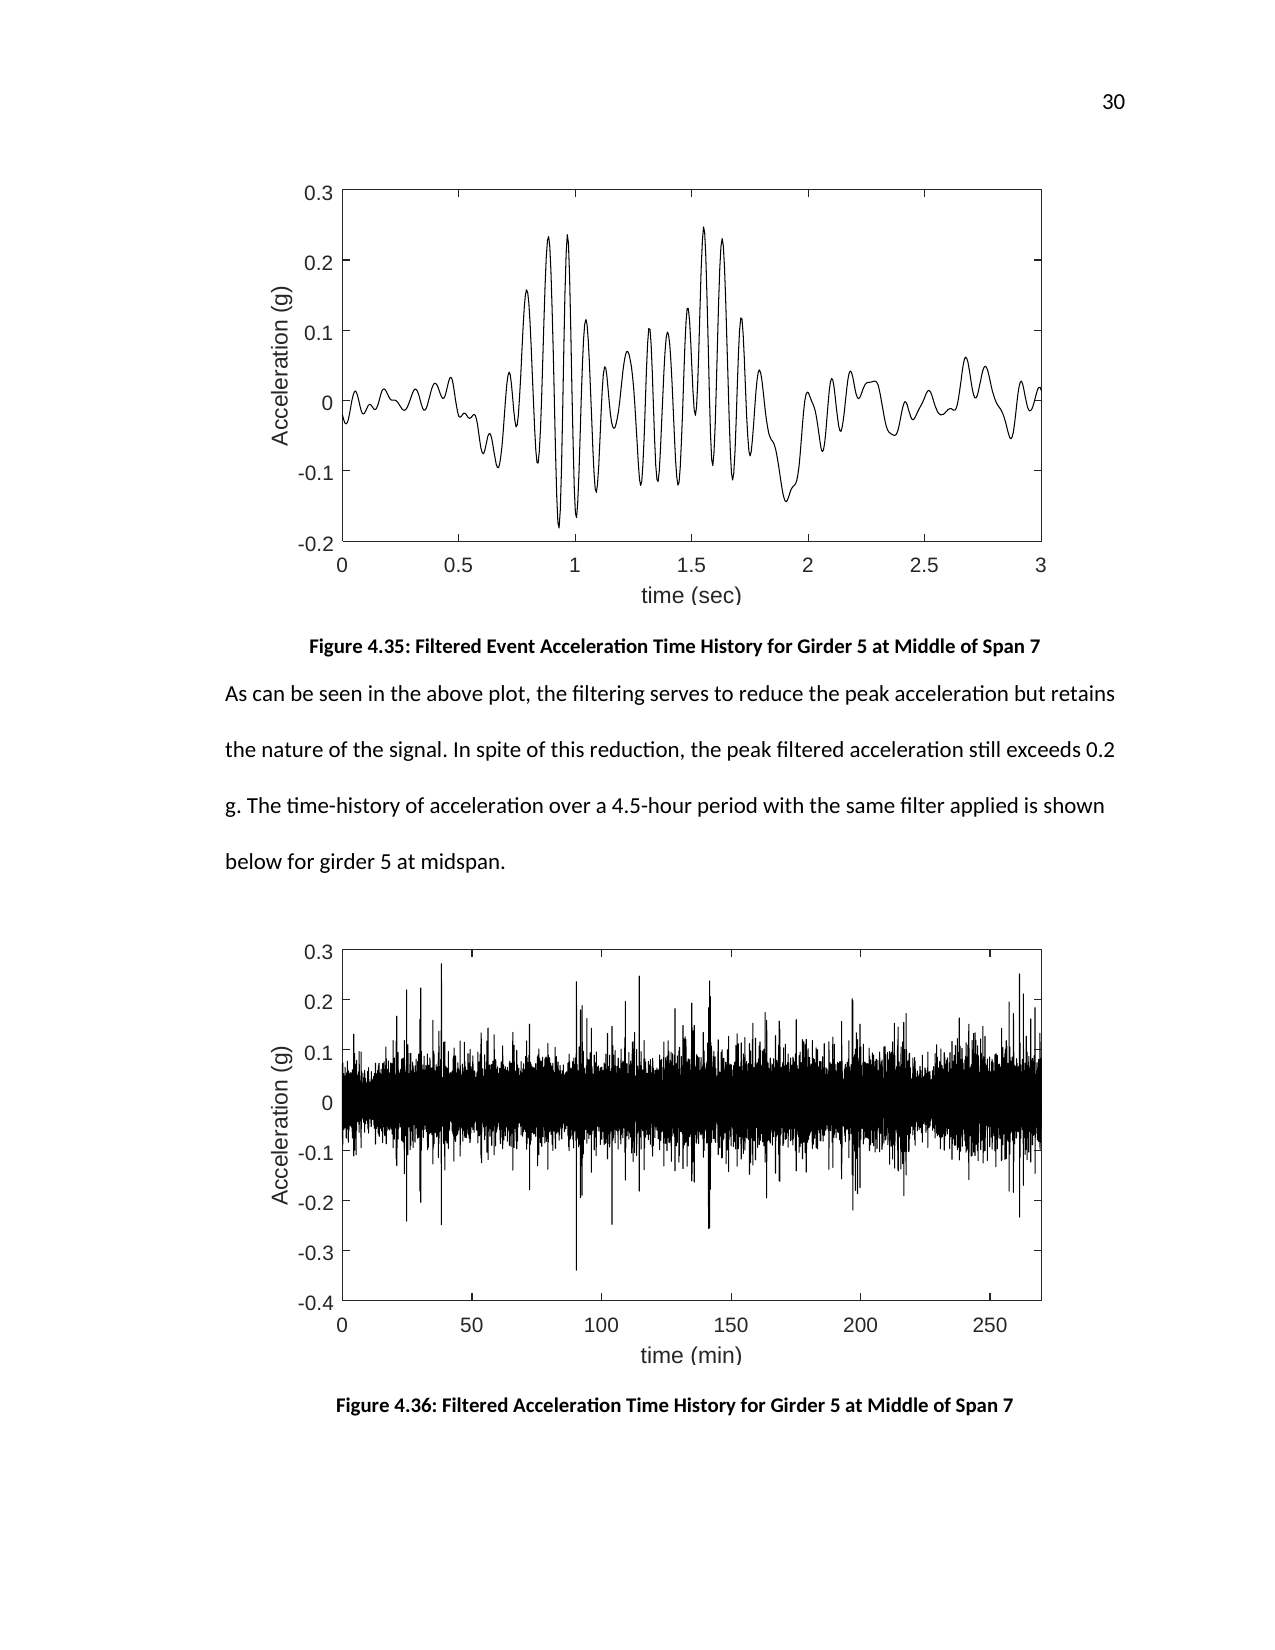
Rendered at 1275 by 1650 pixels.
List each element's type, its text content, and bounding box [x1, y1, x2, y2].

text As can be seen in the above plot, the filtering serves to reduce the peak acceleration but retains the nature of the signal. In spite of this reduction, the peak filtered acceleration still exceeds 0.2 g. The time-history of acceleration over a 4.5-hour period with the same filter applied is shown below for girder 5 at midspan. [225, 679, 1125, 875]
